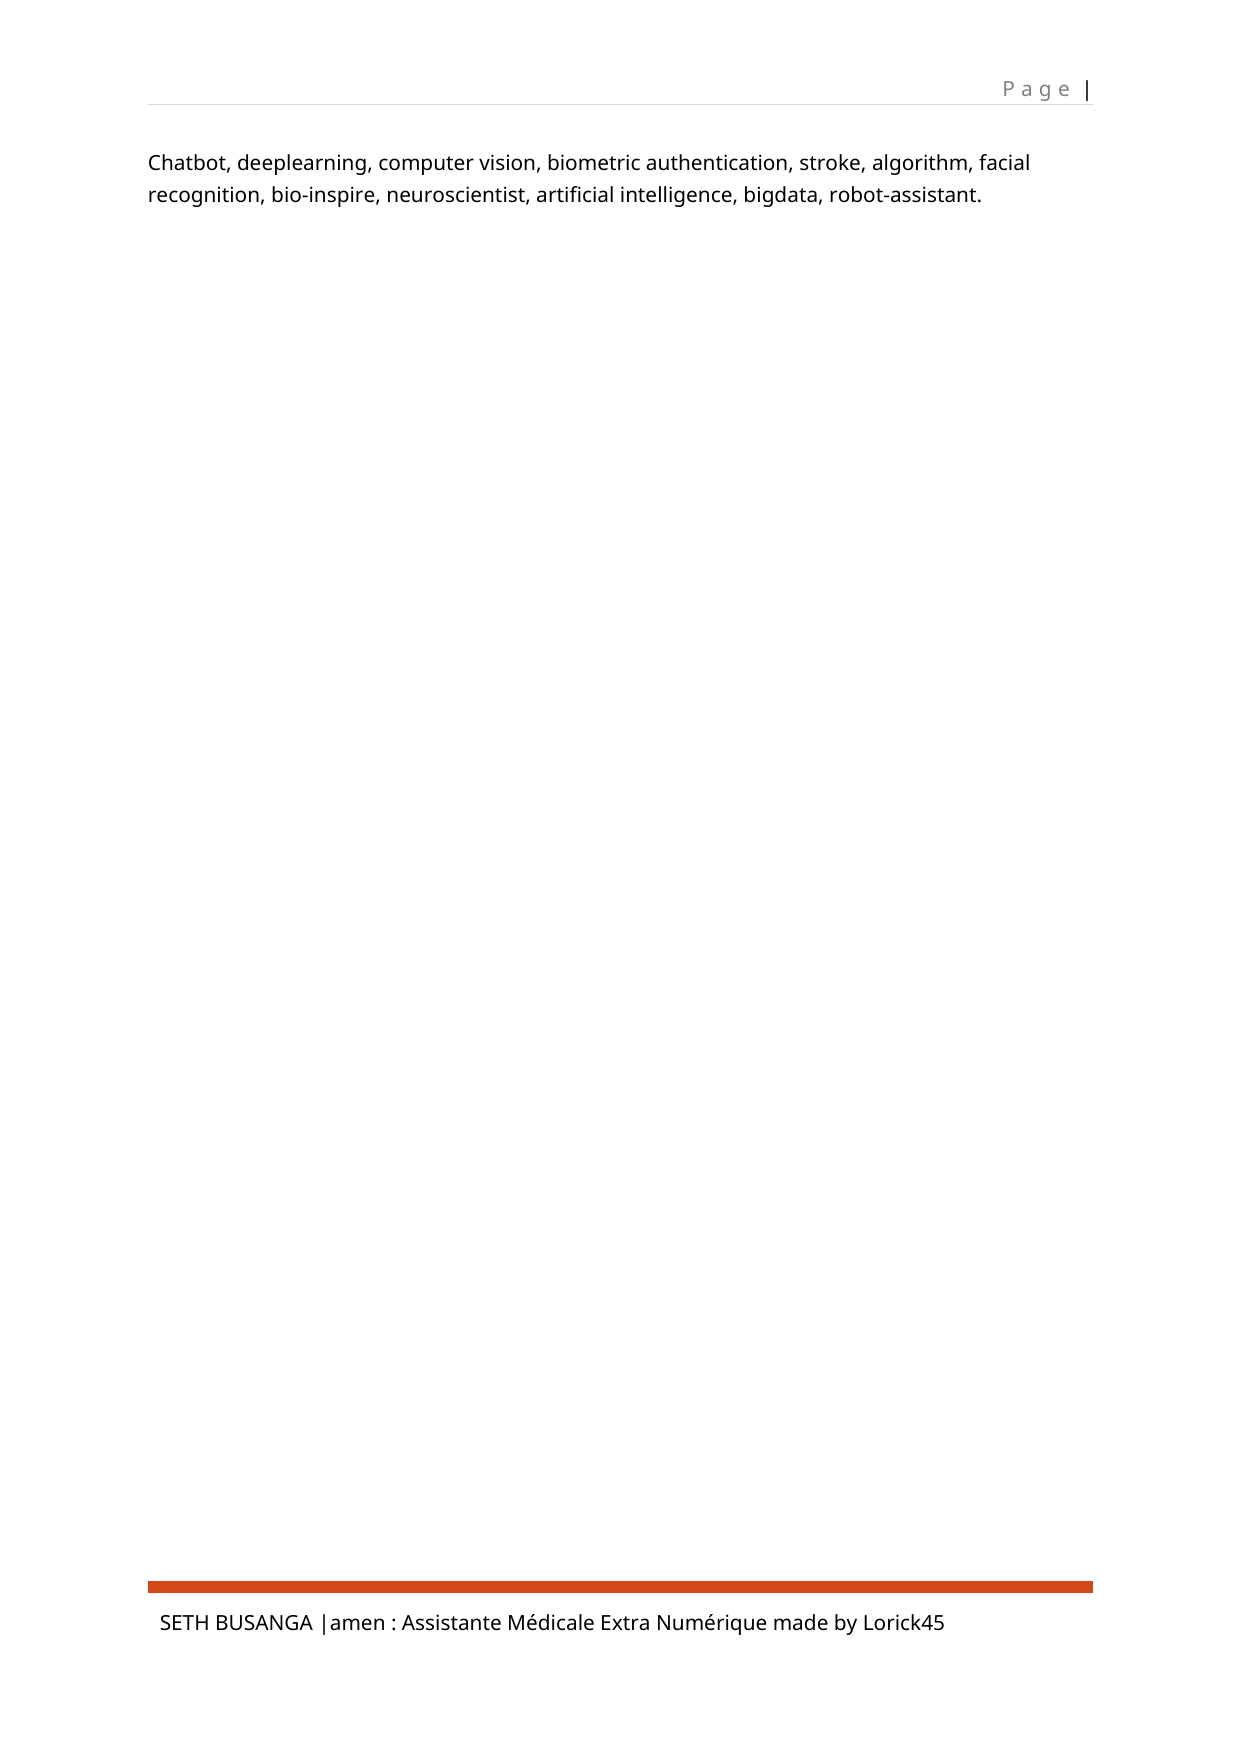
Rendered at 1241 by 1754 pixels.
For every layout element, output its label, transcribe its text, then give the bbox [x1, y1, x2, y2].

text Chatbot, deeplearning, computer vision, biometric authentication, stroke, algorithm, facial recognition, bio-inspire, neuroscientist, artificial intelligence, bigdata, robot-assistant. [148, 148, 1093, 209]
